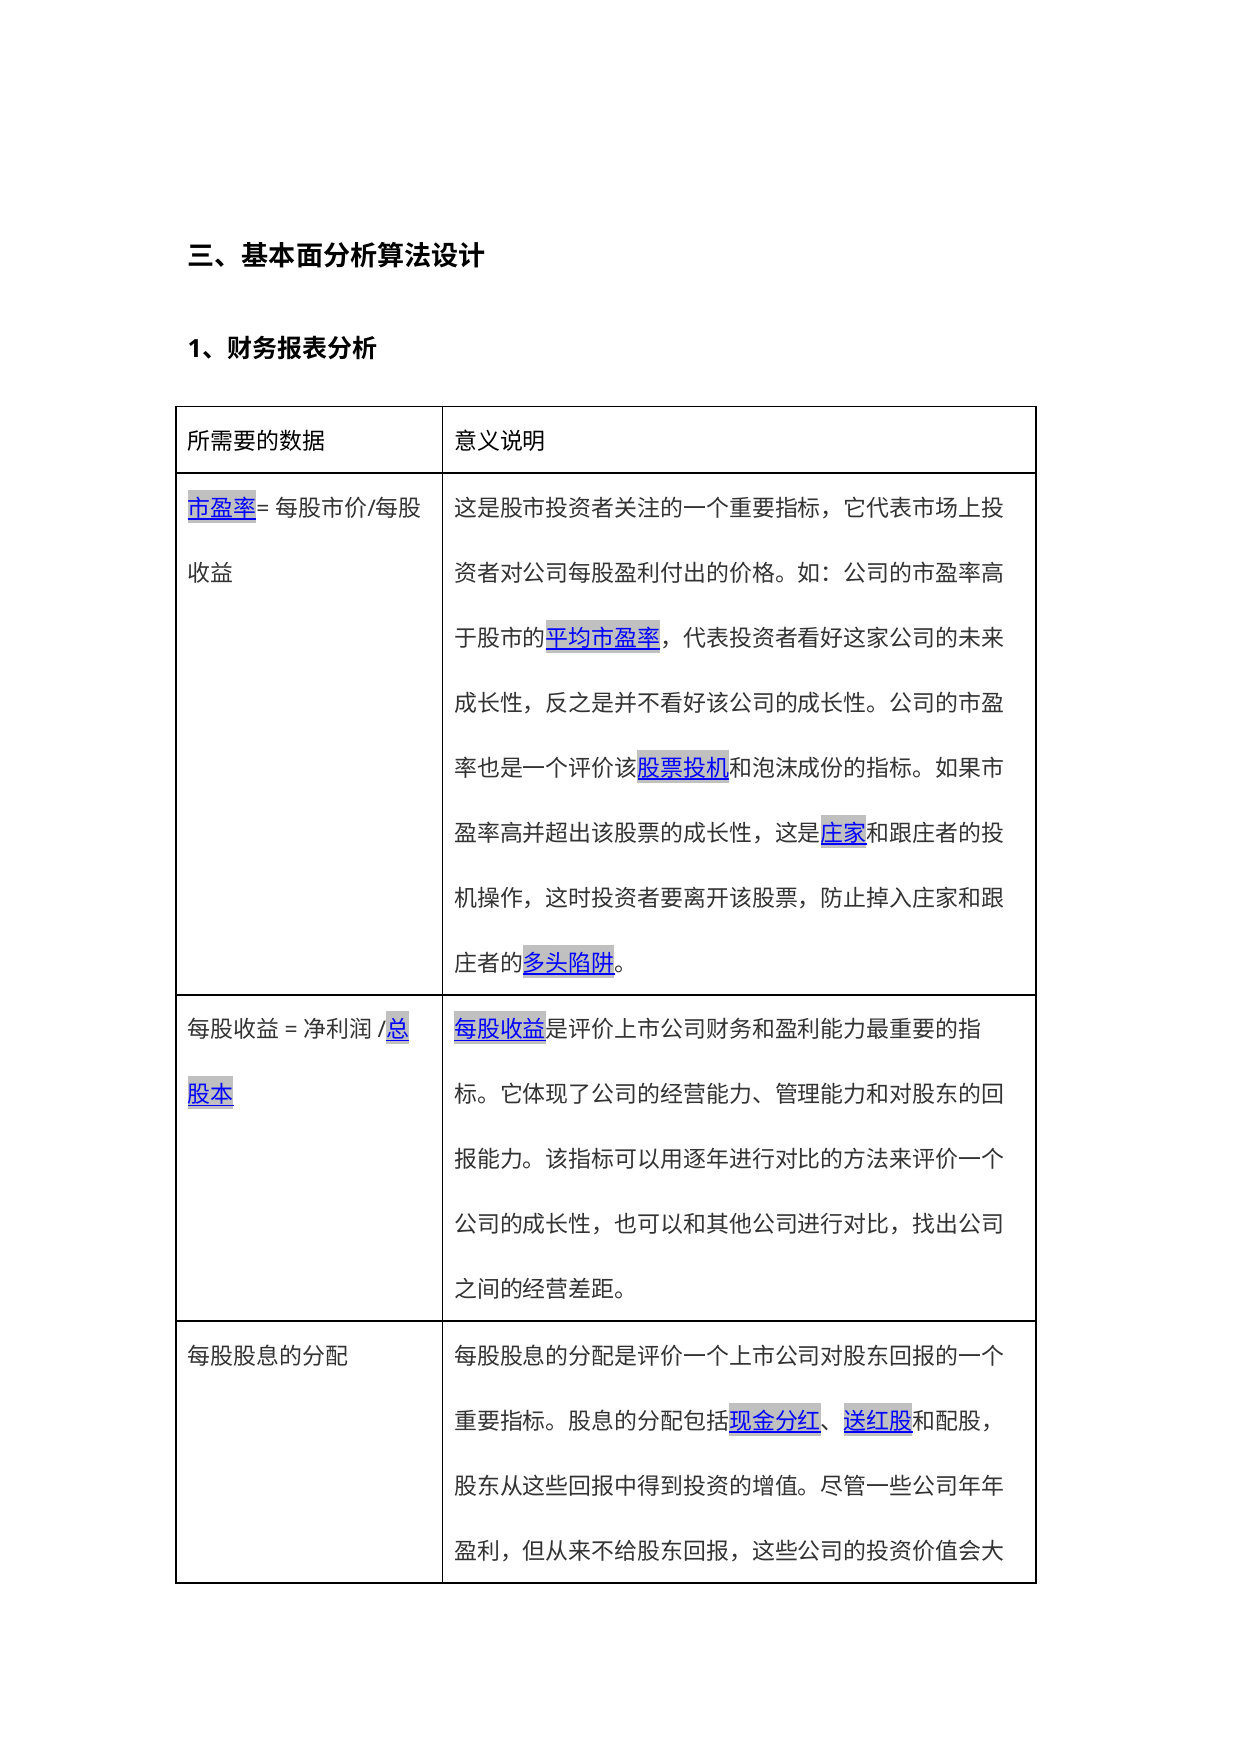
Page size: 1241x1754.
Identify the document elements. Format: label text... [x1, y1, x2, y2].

text 三、基本面分析算法设计 [187, 222, 1053, 287]
table_cell 每股收益 = 净利润 / 总股本 [177, 996, 442, 1320]
table_cell 每股收益 是评价上市公司财务和盈利能力最重要的指标。它体现了公司的经营能力、管理能力和对股东的回报能力。该指标可以用逐年进行对比的方法来评价一个公司的成长性，也可以和其他公司进行对比，找出公司之间的经营差距。 [443, 996, 1035, 1320]
table_header 所需要的数据 [177, 407, 442, 472]
table_header 意义说明 [443, 407, 1035, 472]
text 1、财务报表分析 [187, 314, 1053, 379]
table_cell 市盈率 = 每股市价/每股收益 [177, 474, 442, 994]
table_cell 每股股息的分配 [177, 1322, 442, 1582]
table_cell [443, 1322, 1035, 1582]
table_cell 这是股市投资者关注的一个重要指标，它代表市场上投资者对公司每股盈利付出的价格。如：公司的市盈率高于股市的 平均市盈率 ，代表投资者看好这家公司的未来成长性，反之是并不看好该公司的成长性。公司的市盈率也是一个评价该 股票投机 和泡沫成份的指标。如果市盈率高并超出该股票的成长性，这是 庄家 和跟庄者的投机操作，这时投资者要离开该股票，防止掉入庄家和跟庄者的 多头陷阱 。 [443, 474, 1035, 994]
